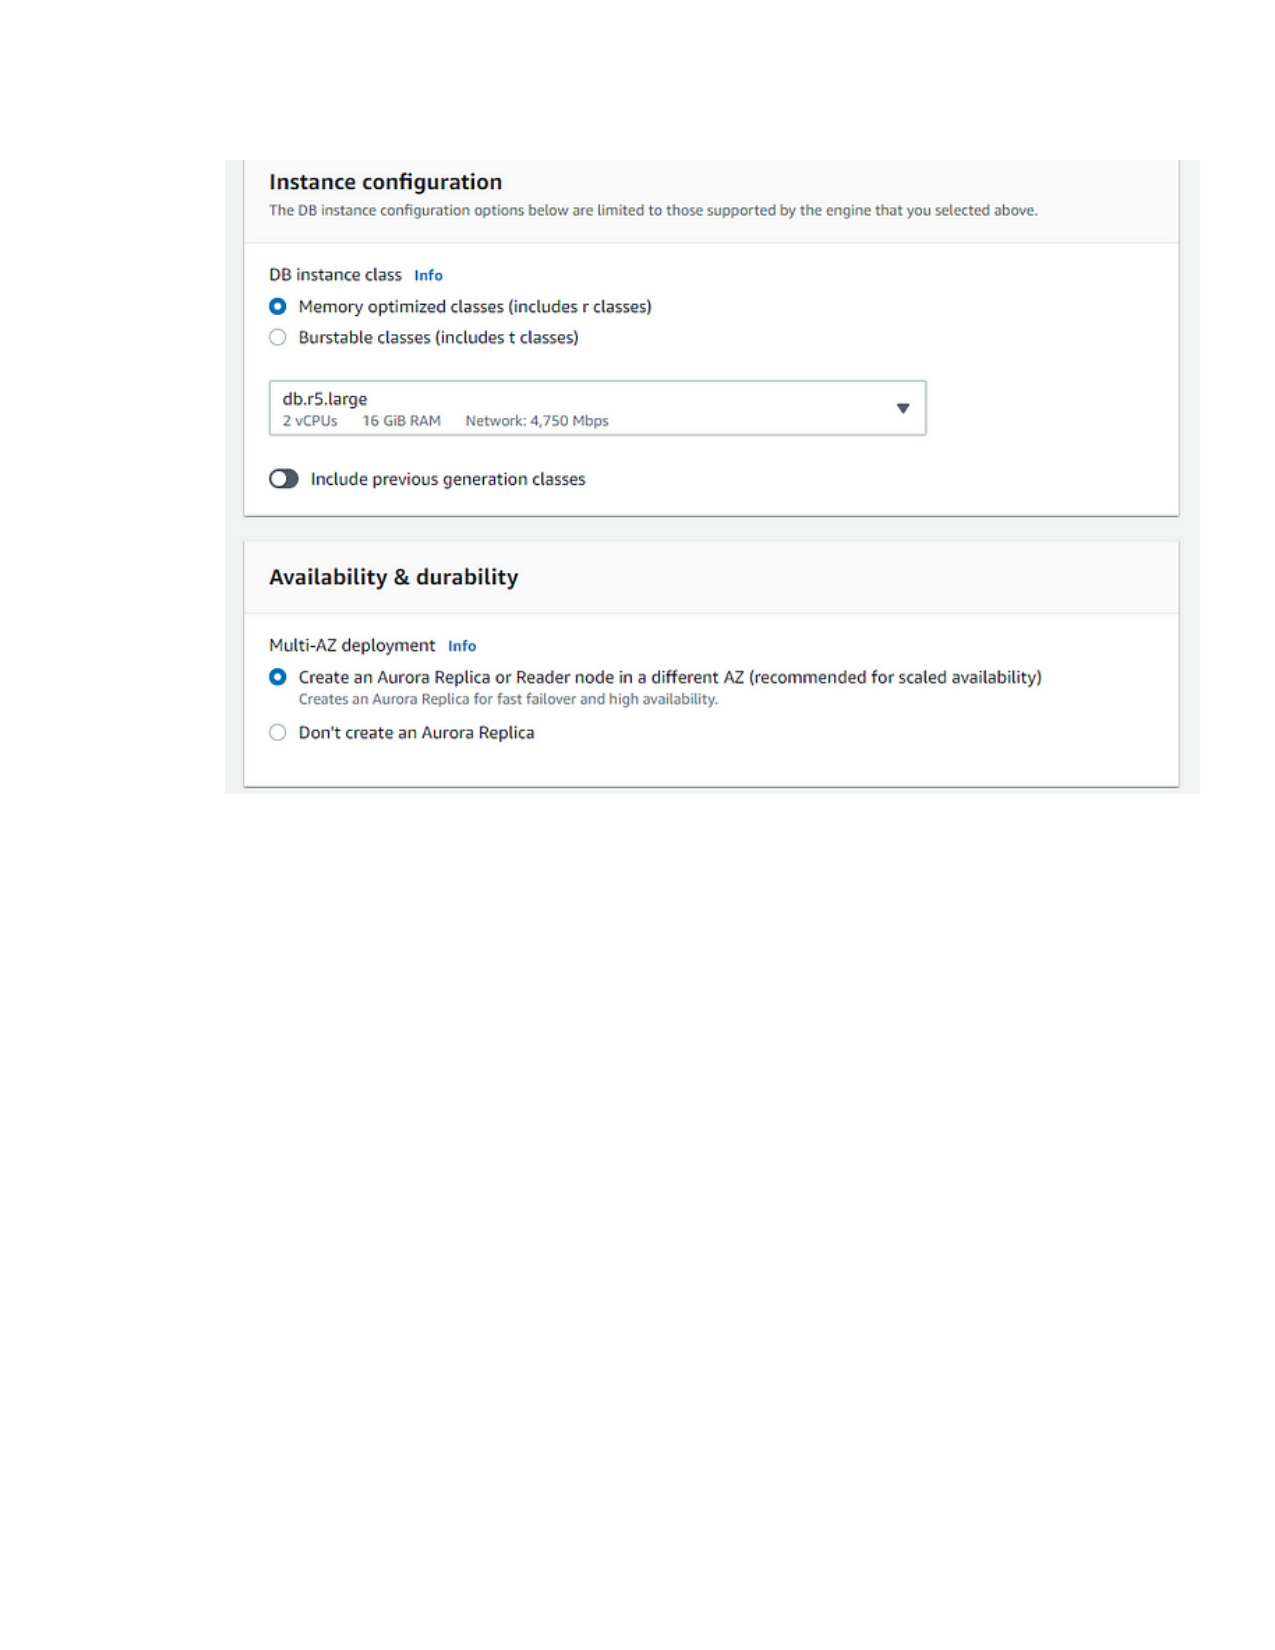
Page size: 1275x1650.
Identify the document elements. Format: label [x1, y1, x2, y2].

picture [225, 160, 1200, 794]
